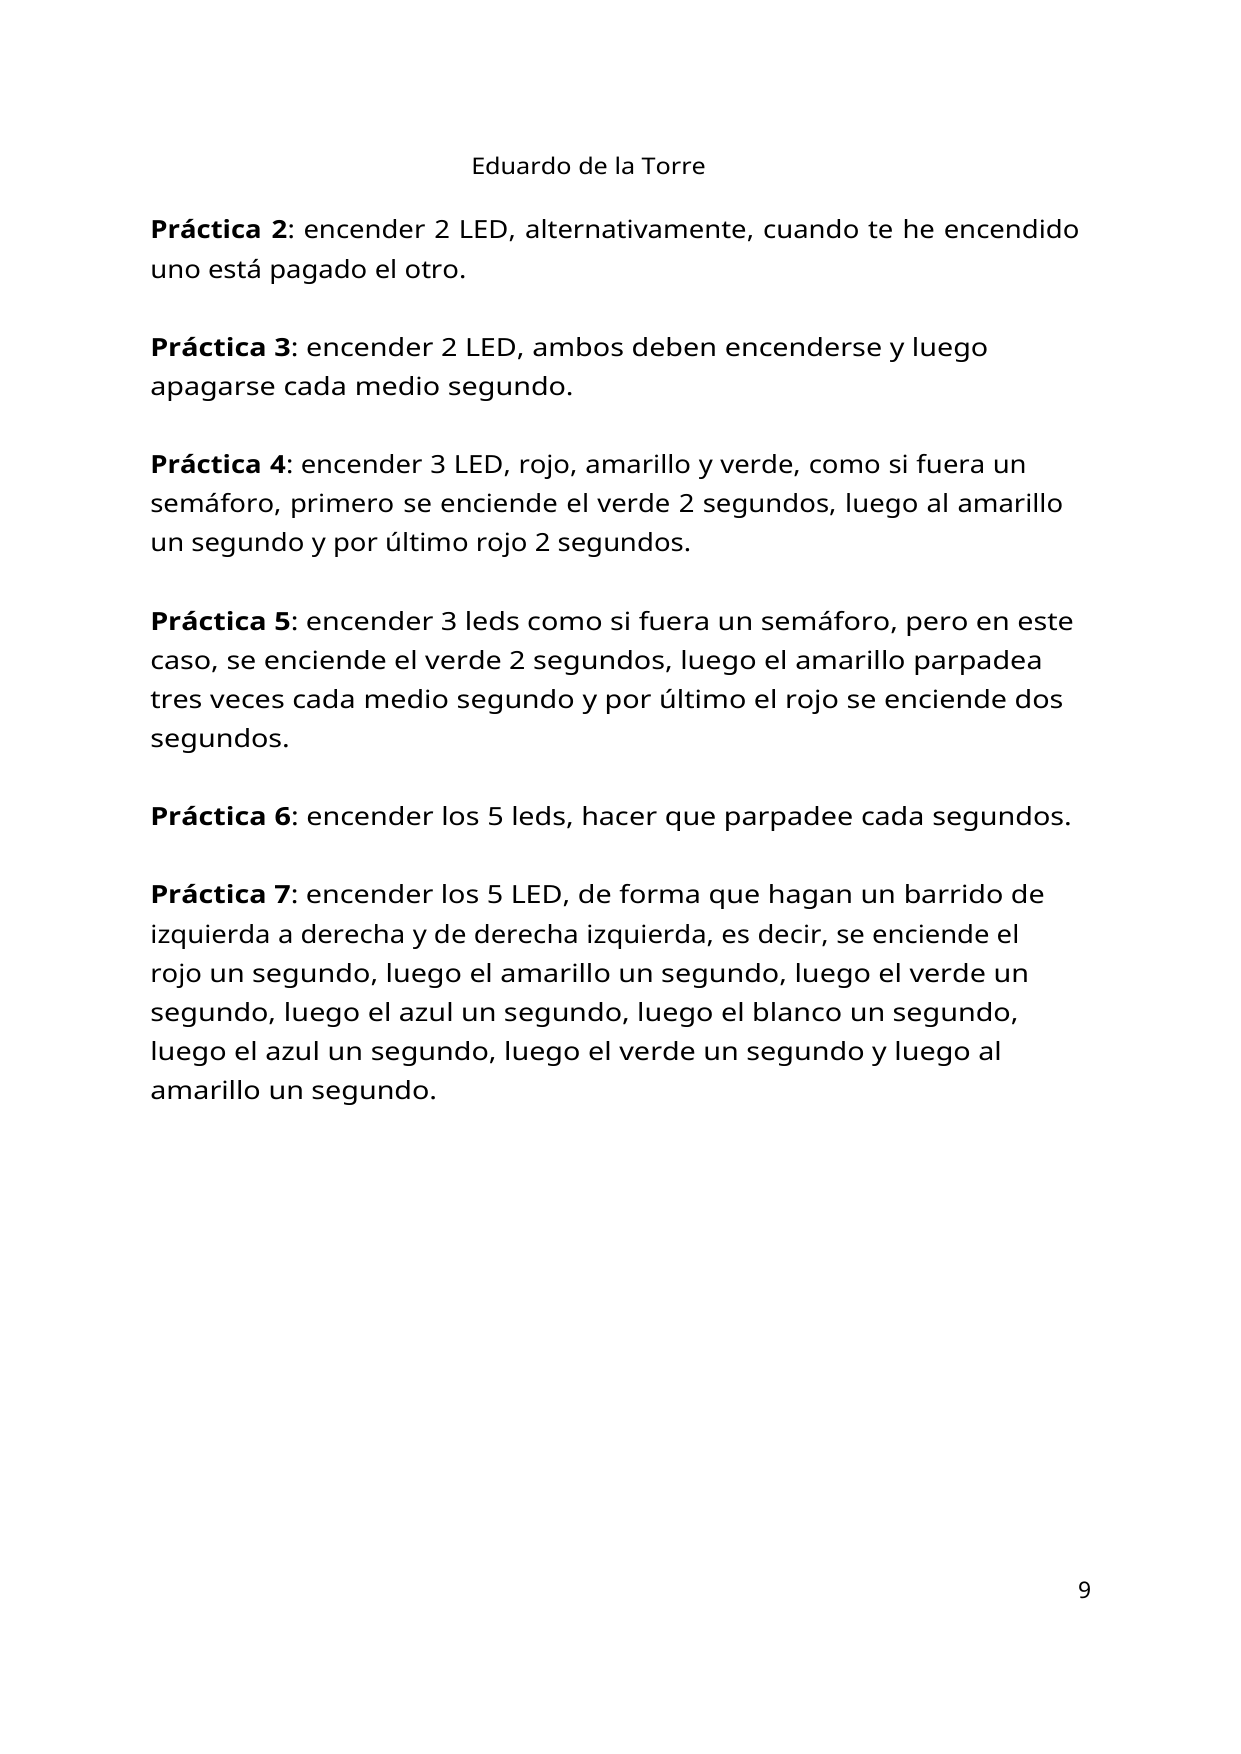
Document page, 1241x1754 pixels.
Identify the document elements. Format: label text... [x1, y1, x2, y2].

text Práctica 6: encender los 5 leds, hacer que parpadee cada segundos. [150, 798, 1240, 833]
text Práctica 4: encender 3 LED, rojo, amarillo y verde, como si fuera un semáforo, primero se enciende el verde 2 segundos, luego al amarillo un segundo y por último rojo 2 segundos. [150, 447, 1088, 559]
text Práctica 7: encender los 5 LED, de forma que hagan un barrido de izquierda a derecha y de derecha izquierda, es decir, se enciende el rojo un segundo, luego el amarillo un segundo, luego el verde un segundo, luego el azul un segundo, luego el blanco un segundo, luego el azul un segundo, luego el verde un segundo y luego al amarillo un segundo. [150, 877, 1062, 1107]
text Práctica 5: encender 3 leds como si fuera un semáforo, pero en este caso, se enciende el verde 2 segundos, luego el amarillo parpadea tres veces cada medio segundo y por último el rojo se enciende dos segundos. [150, 603, 1088, 755]
text Práctica 3: encender 2 LED, ambos deben encenderse y luego apagarse cada medio segundo. [150, 329, 1088, 403]
text Práctica 2: encender 2 LED, alternativamente, cuando te he encendido uno está pagado el otro. [150, 212, 1088, 285]
